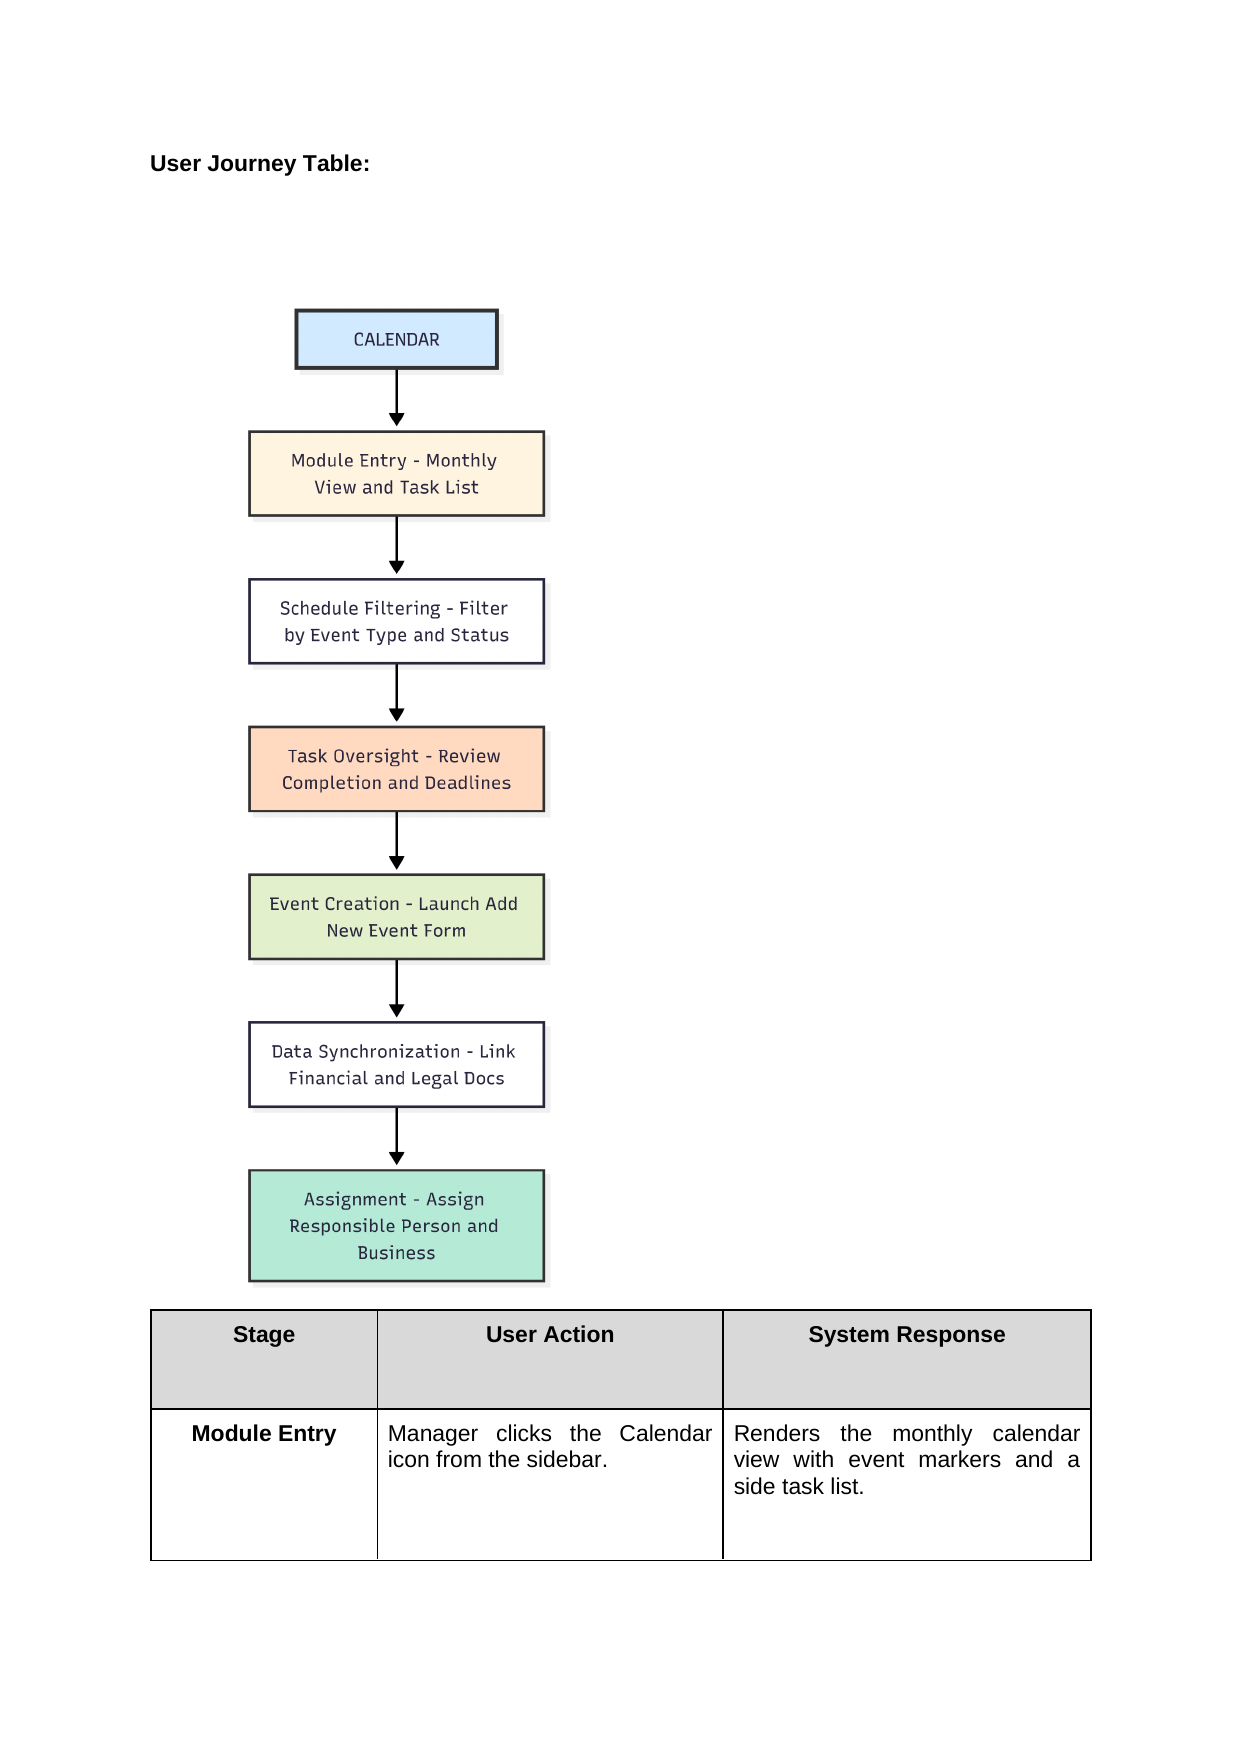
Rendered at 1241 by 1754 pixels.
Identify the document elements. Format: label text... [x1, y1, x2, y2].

table_cell Manager clicks the Calendar icon from the sidebar. [378, 1410, 722, 1559]
table_cell Renders the monthly calendar view with event markers and a side task list. [724, 1410, 1090, 1559]
table_header User Action [378, 1311, 722, 1408]
table_cell Module Entry [152, 1410, 377, 1559]
table_header System Response [724, 1311, 1090, 1408]
table_header Stage [152, 1311, 377, 1408]
text Mermaid Chart:User Journey Table: [150, 150, 1090, 176]
picture [239, 300, 554, 1291]
